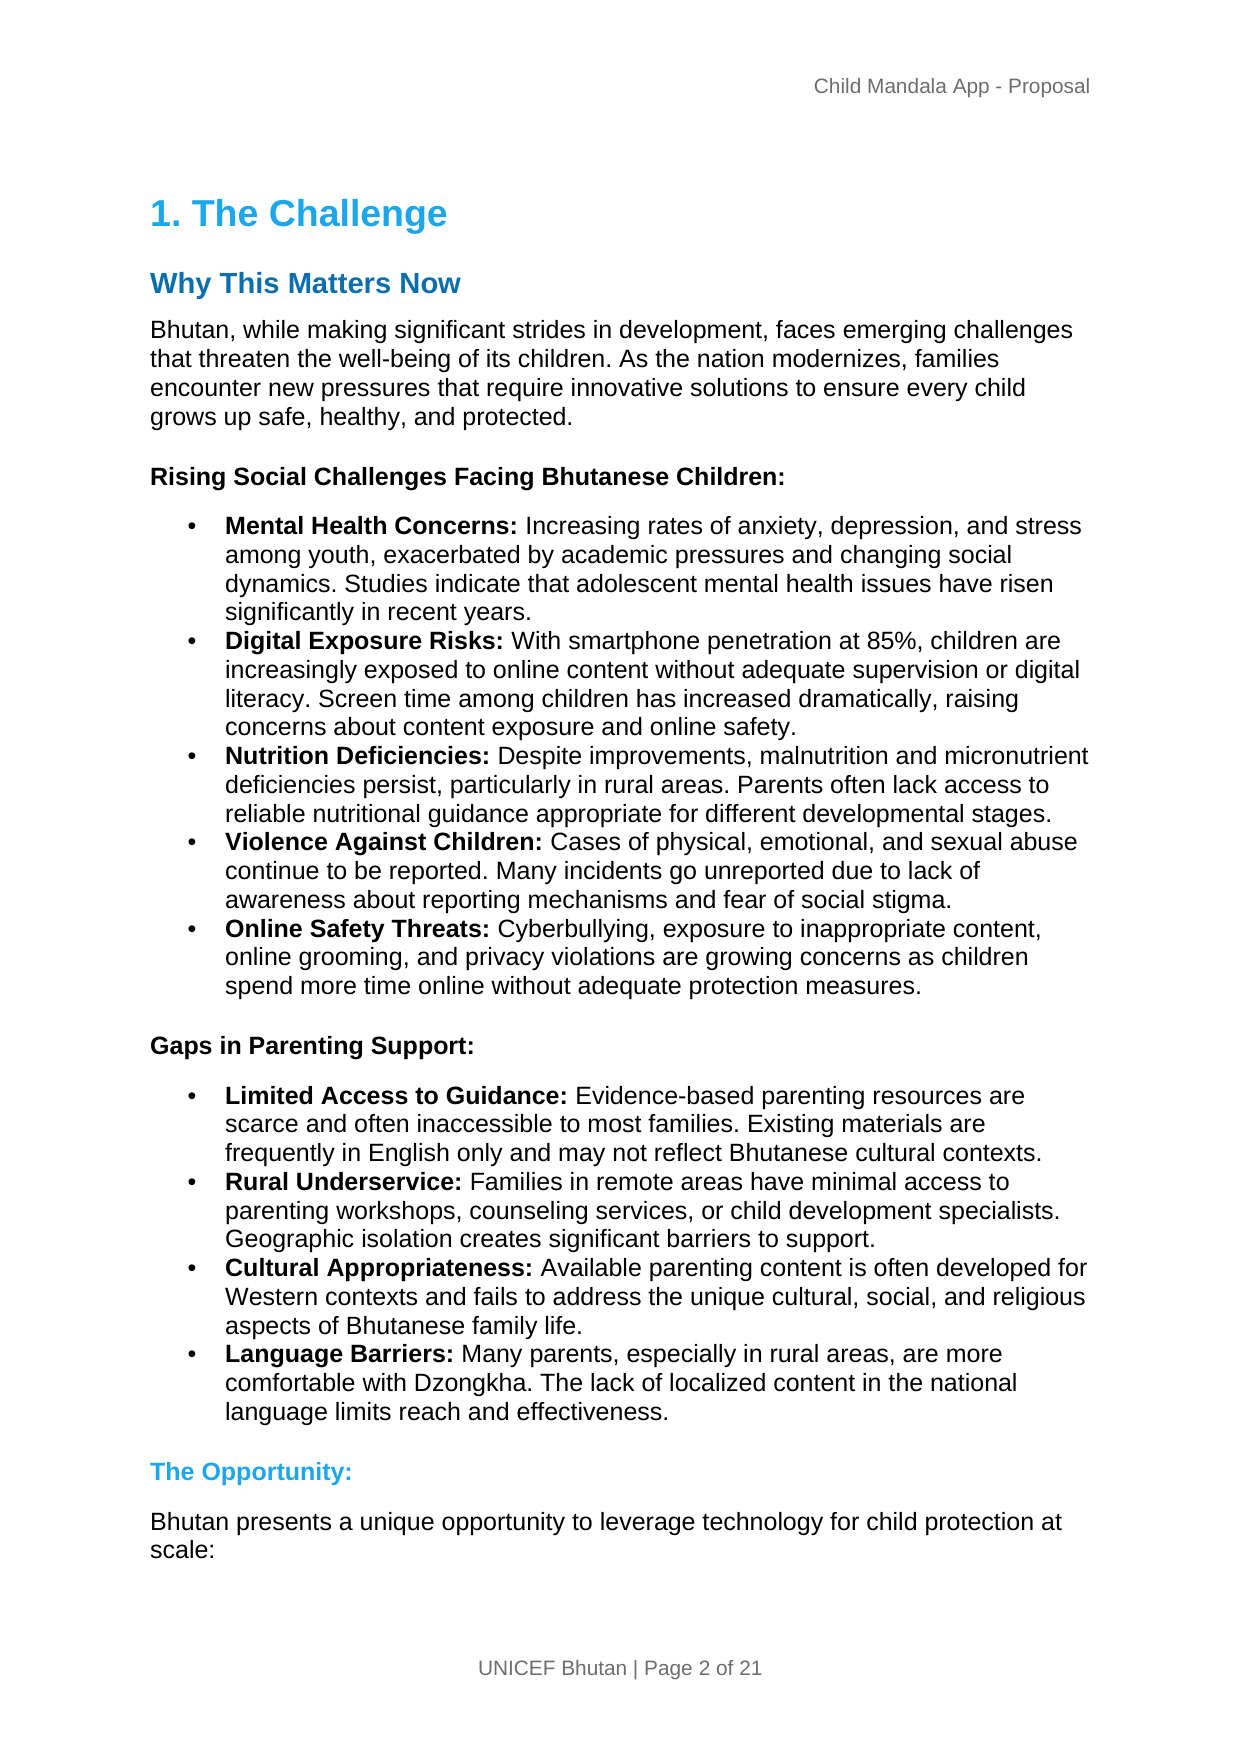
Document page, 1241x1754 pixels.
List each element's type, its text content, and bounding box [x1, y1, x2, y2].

list Mental Health Concerns: Increasing rates of anxiety, depression, and stress among youth, exacerbated by academic pressures and changing social dynamics. Studies indicate that adolescent mental health issues have risen significantly in recent years. [187, 511, 1090, 626]
list Rural Underservice: Families in remote areas have minimal access to parenting workshops, counseling services, or child development specialists. Geographic isolation creates significant barriers to support. [187, 1167, 1090, 1253]
subtitle Why This Matters Now [150, 266, 1090, 299]
list Cultural Appropriateness: Available parenting content is often developed for Western contexts and fails to address the unique cultural, social, and religious aspects of Bhutanese family life. [187, 1253, 1090, 1339]
text Gaps in Parenting Support: [150, 1031, 1090, 1060]
text Bhutan, while making significant strides in development, faces emerging challenges that threaten the well-being of its children. As the nation modernizes, families encounter new pressures that require innovative solutions to ensure every child grows up safe, healthy, and protected. [150, 315, 1090, 430]
list Online Safety Threats: Cyberbullying, exposure to inappropriate content, online grooming, and privacy violations are growing concerns as children spend more time online without adequate protection measures. [187, 913, 1090, 1000]
subtitle 1. The Challenge [150, 192, 1090, 235]
list Violence Against Children: Cases of physical, emotional, and sexual abuse continue to be reported. Many incidents go unreported due to lack of awareness about reporting mechanisms and fear of social stigma. [187, 827, 1090, 913]
text Rising Social Challenges Facing Bhutanese Children: [150, 461, 1090, 490]
list Digital Exposure Risks: With smartphone penetration at 85%, children are increasingly exposed to online content without adequate supervision or digital literacy. Screen time among children has increased dramatically, raising concerns about content exposure and online safety. [187, 626, 1090, 741]
text Bhutan presents a unique opportunity to leverage technology for child protection at scale: [150, 1506, 1090, 1564]
list Nutrition Deficiencies: Despite improvements, malnutrition and micronutrient deficiencies persist, particularly in rural areas. Parents often lack access to reliable nutritional guidance appropriate for different developmental stages. [187, 741, 1090, 827]
text The Opportunity: [150, 1457, 1090, 1486]
list Limited Access to Guidance: Evidence-based parenting resources are scarce and often inaccessible to most families. Existing materials are frequently in English only and may not reflect Bhutanese cultural contexts. [187, 1081, 1090, 1167]
list Language Barriers: Many parents, especially in rural areas, are more comfortable with Dzongkha. The lack of localized content in the national language limits reach and effectiveness. [187, 1339, 1090, 1426]
